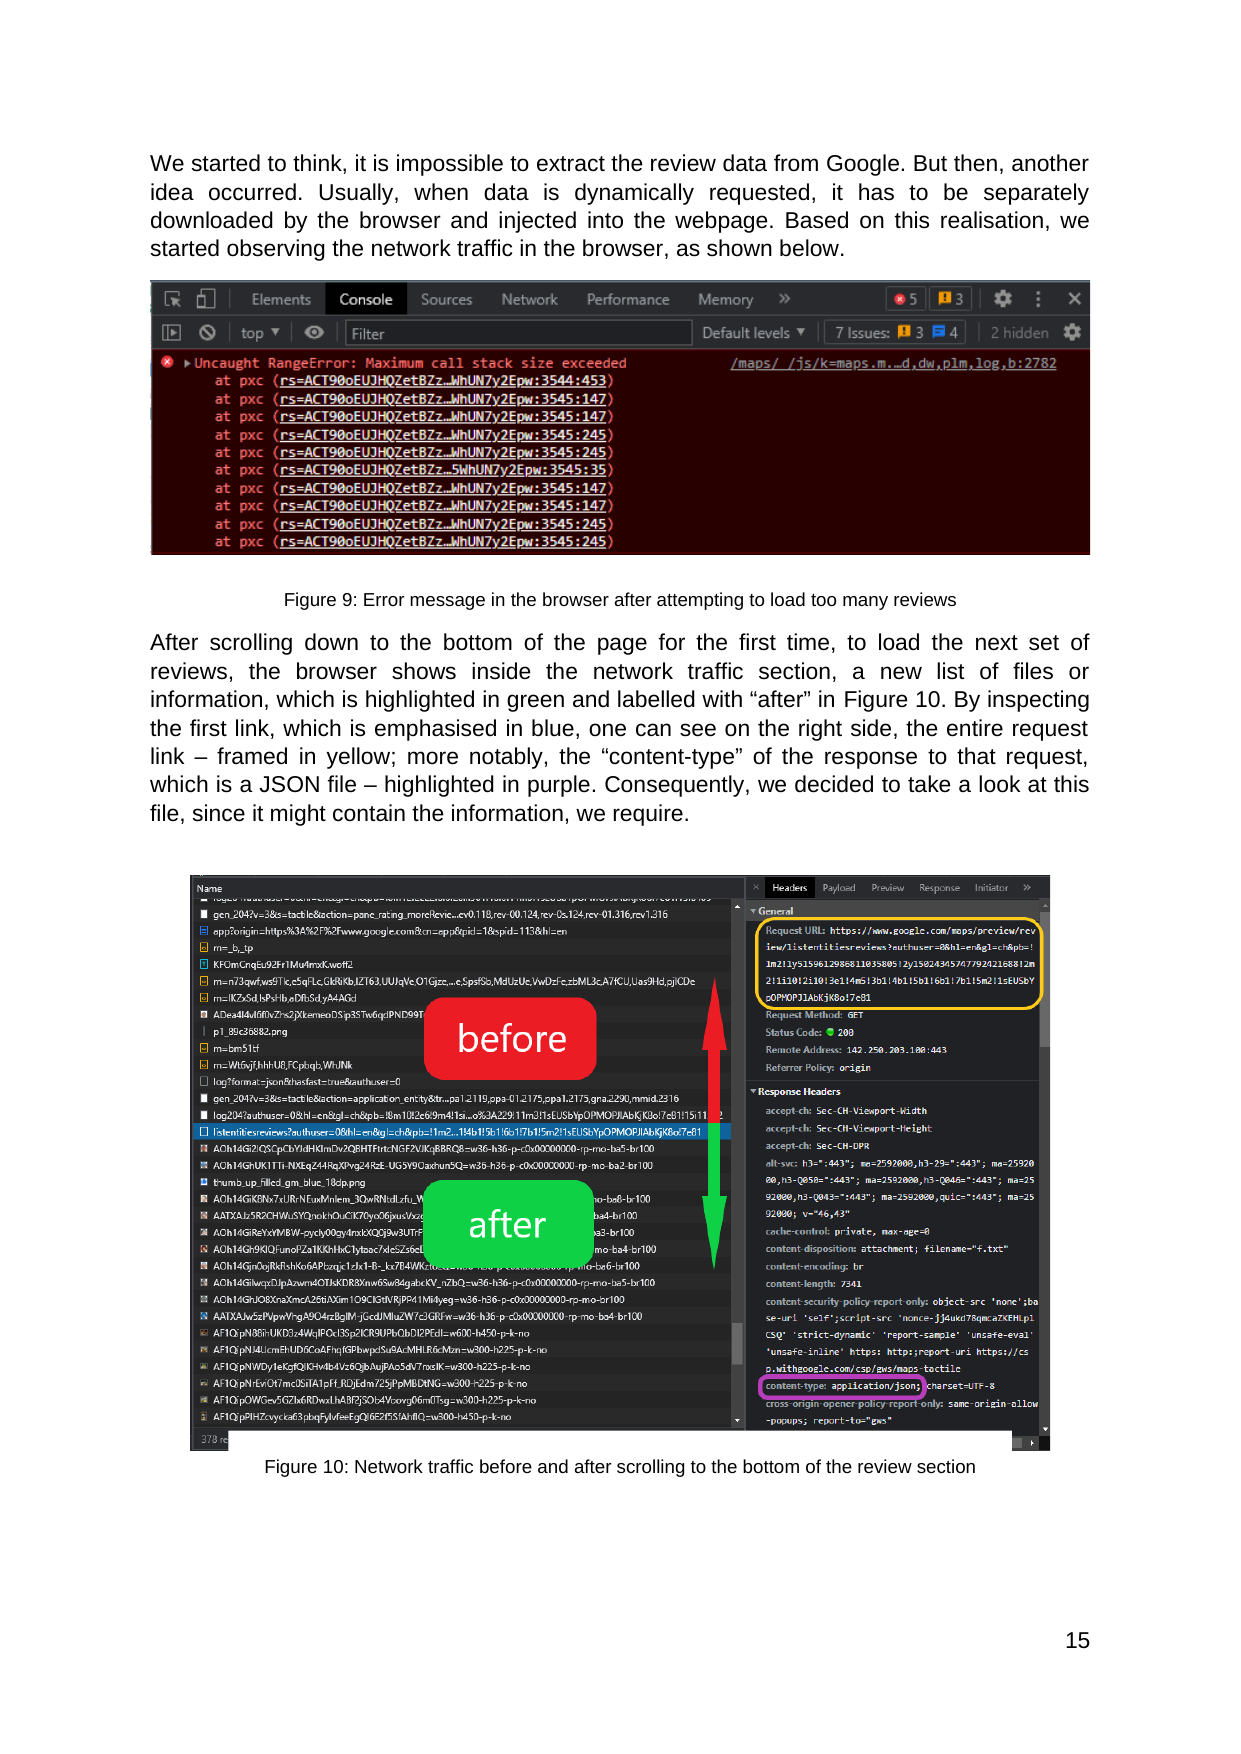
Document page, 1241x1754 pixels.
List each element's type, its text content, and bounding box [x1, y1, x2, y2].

picture [150, 280, 1091, 555]
text We started to think, it is impossible to extract the review data from Google. But then, another idea occurred. Usually, when data is dynamically requested, it has to be separately downloaded by the browser and injected into the webpage. Based on this realisation, we started observing the network traffic in the browser, as shown below. [150, 150, 1090, 262]
text After scrolling down to the bottom of the page for the first time, to load the next set of reviews, the browser shows inside the network traffic section, a new list of files or information, which is highlighted in green and labelled with “after” in Figure 10. By inspecting the first link, which is emphasised in blue, one can see on the right side, the entire request link – framed in yellow; more notably, the “content-type” of the response to that request, which is a JSON file – highlighted in purple. Consequently, we decided to take a look at this file, since it might contain the information, we require. [150, 611, 1090, 826]
picture [190, 875, 1051, 1451]
